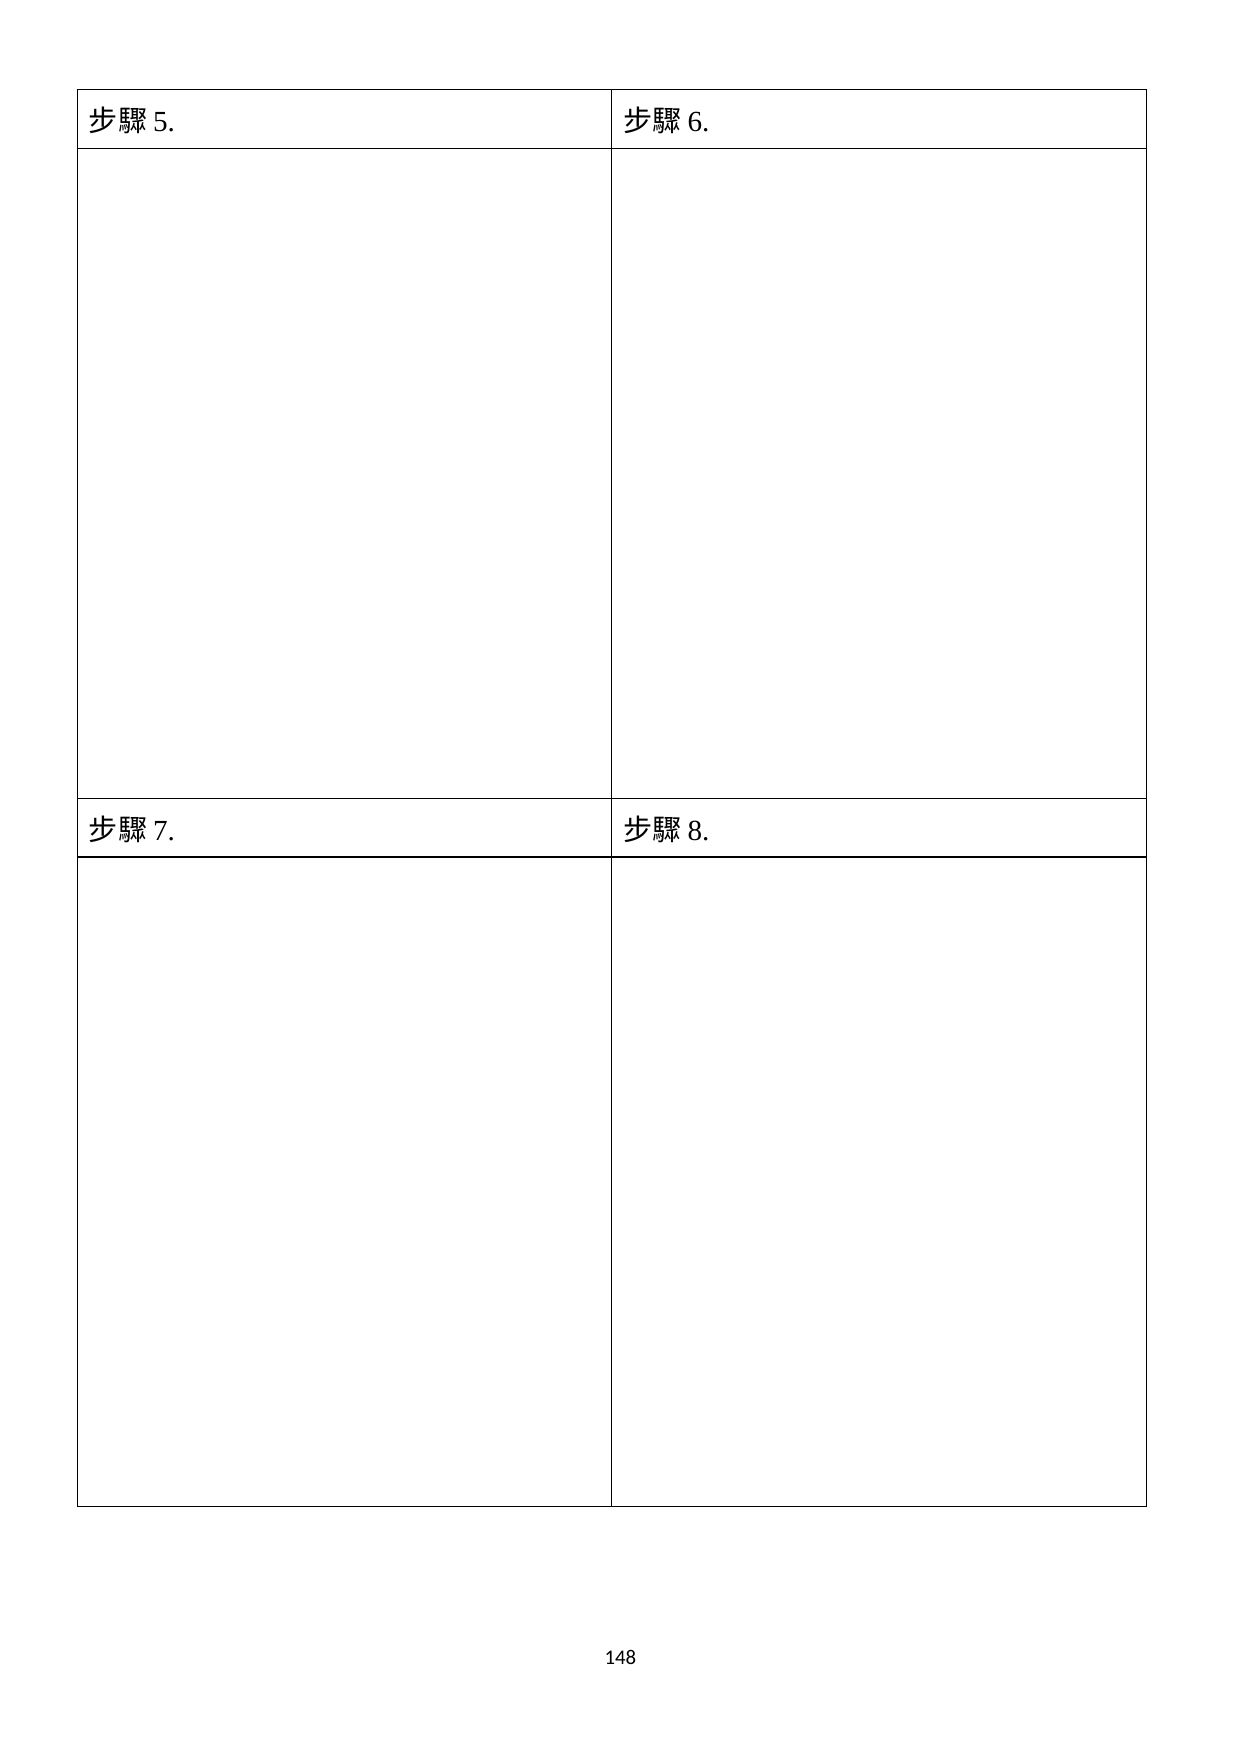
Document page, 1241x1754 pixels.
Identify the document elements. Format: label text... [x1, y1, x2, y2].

table_cell 步驟8. [612, 799, 1146, 856]
table_cell 步驟7. [78, 799, 611, 856]
table_cell [612, 149, 1146, 797]
table_cell [78, 858, 611, 1506]
table_header 步驟5. [78, 90, 611, 148]
table_cell [612, 858, 1146, 1506]
table_header 步驟6. [612, 90, 1146, 148]
table_cell [78, 149, 611, 797]
